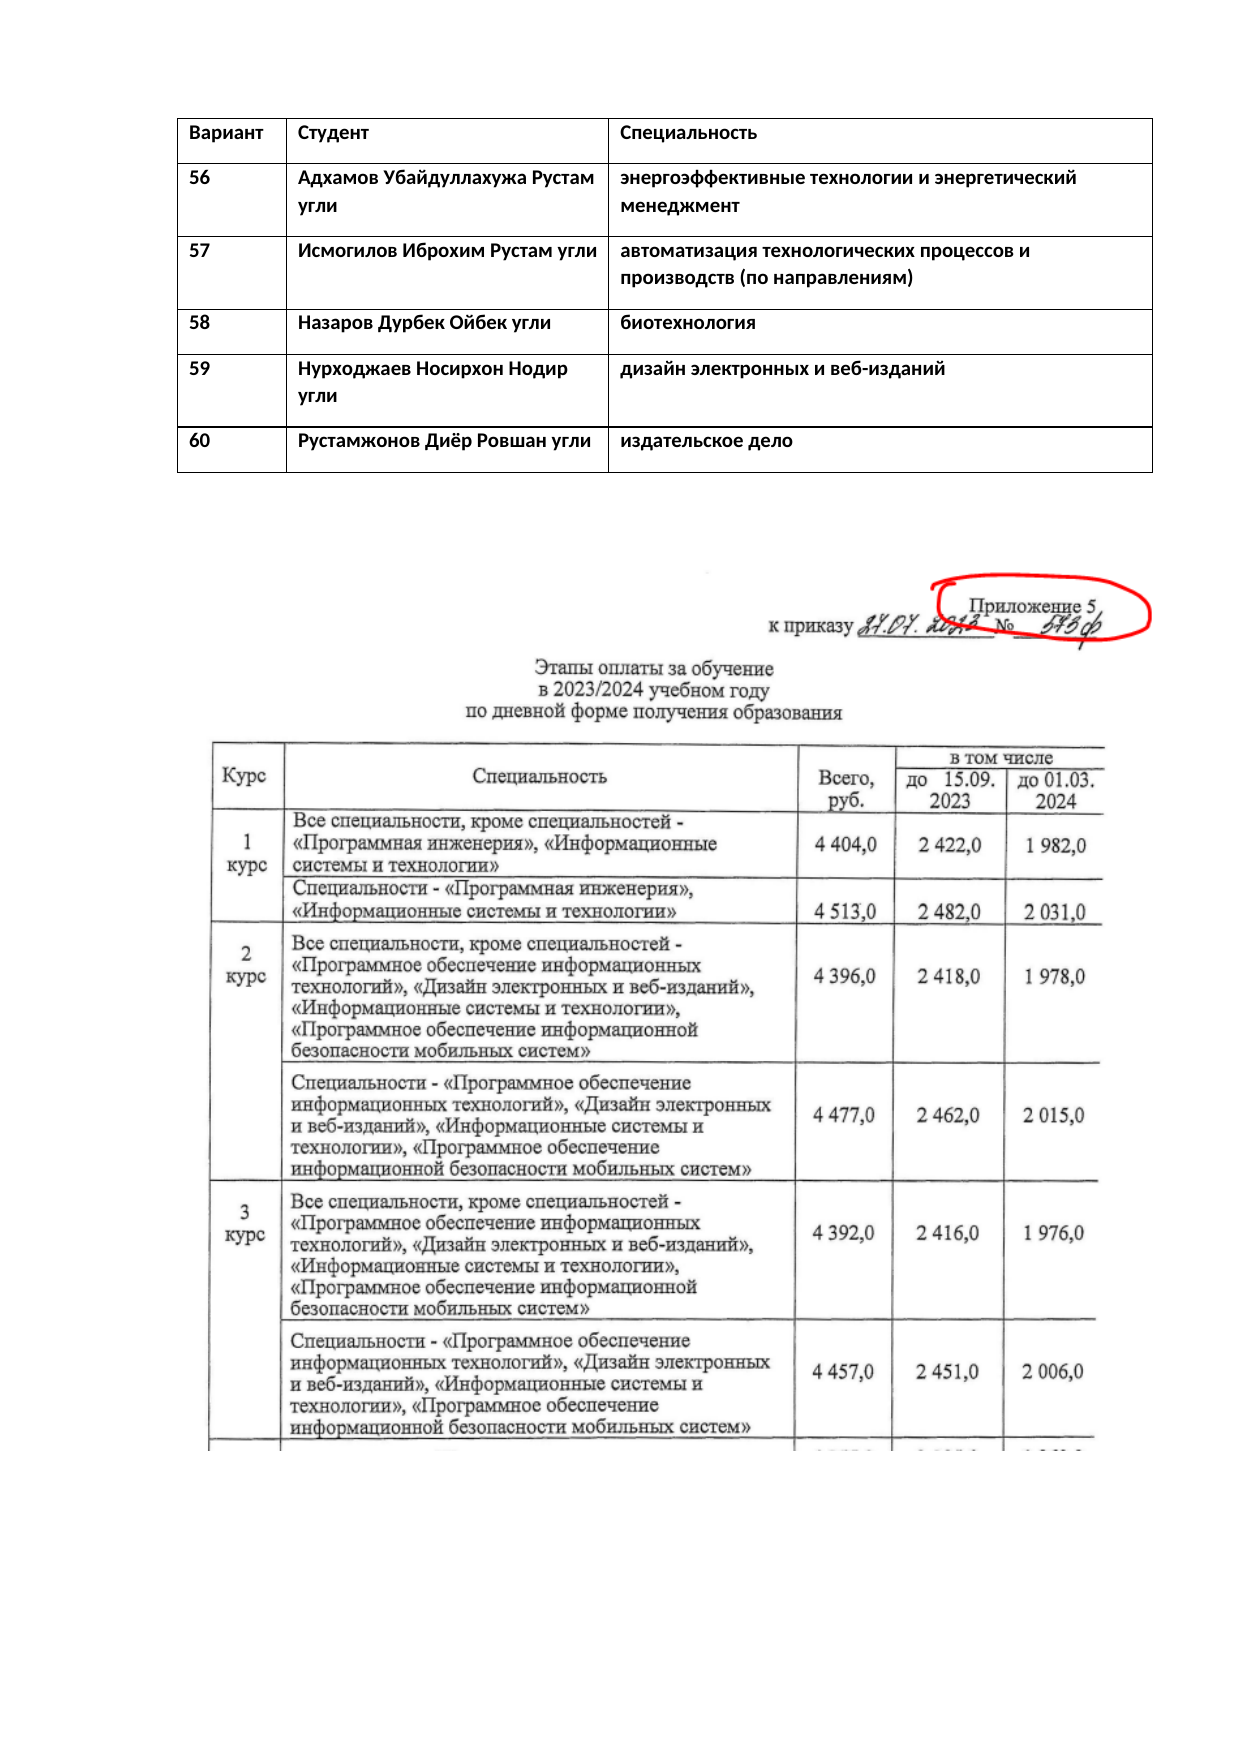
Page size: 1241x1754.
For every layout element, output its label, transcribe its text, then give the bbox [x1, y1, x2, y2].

table_cell 58 [178, 310, 286, 354]
table_cell издательское дело [609, 428, 1152, 472]
table_cell Адхамов Убайдуллахужа Рустам угли [287, 164, 608, 236]
table_cell Исмогилов Иброхим Рустам угли [287, 237, 608, 308]
picture [177, 566, 1152, 1451]
table_cell биотехнология [609, 310, 1152, 354]
table_cell Нурходжаев Носирхон Нодир угли [287, 355, 608, 426]
table_cell 57 [178, 237, 286, 308]
table_header Специальность [609, 119, 1152, 163]
table_header Студент [287, 119, 608, 163]
table_cell Назаров Дурбек Ойбек угли [287, 310, 608, 354]
table_cell энергоэффективные технологии и энергетический менеджмент [609, 164, 1152, 236]
table_cell 60 [178, 428, 286, 472]
table_cell дизайн электронных и веб-изданий [609, 355, 1152, 426]
table_cell 59 [178, 355, 286, 426]
table_cell Рустамжонов Диёр Ровшан угли [287, 428, 608, 472]
table_cell автоматизация технологических процессов и производств (по направлениям) [609, 237, 1152, 308]
table_header Вариант [178, 119, 286, 163]
table_cell 56 [178, 164, 286, 236]
